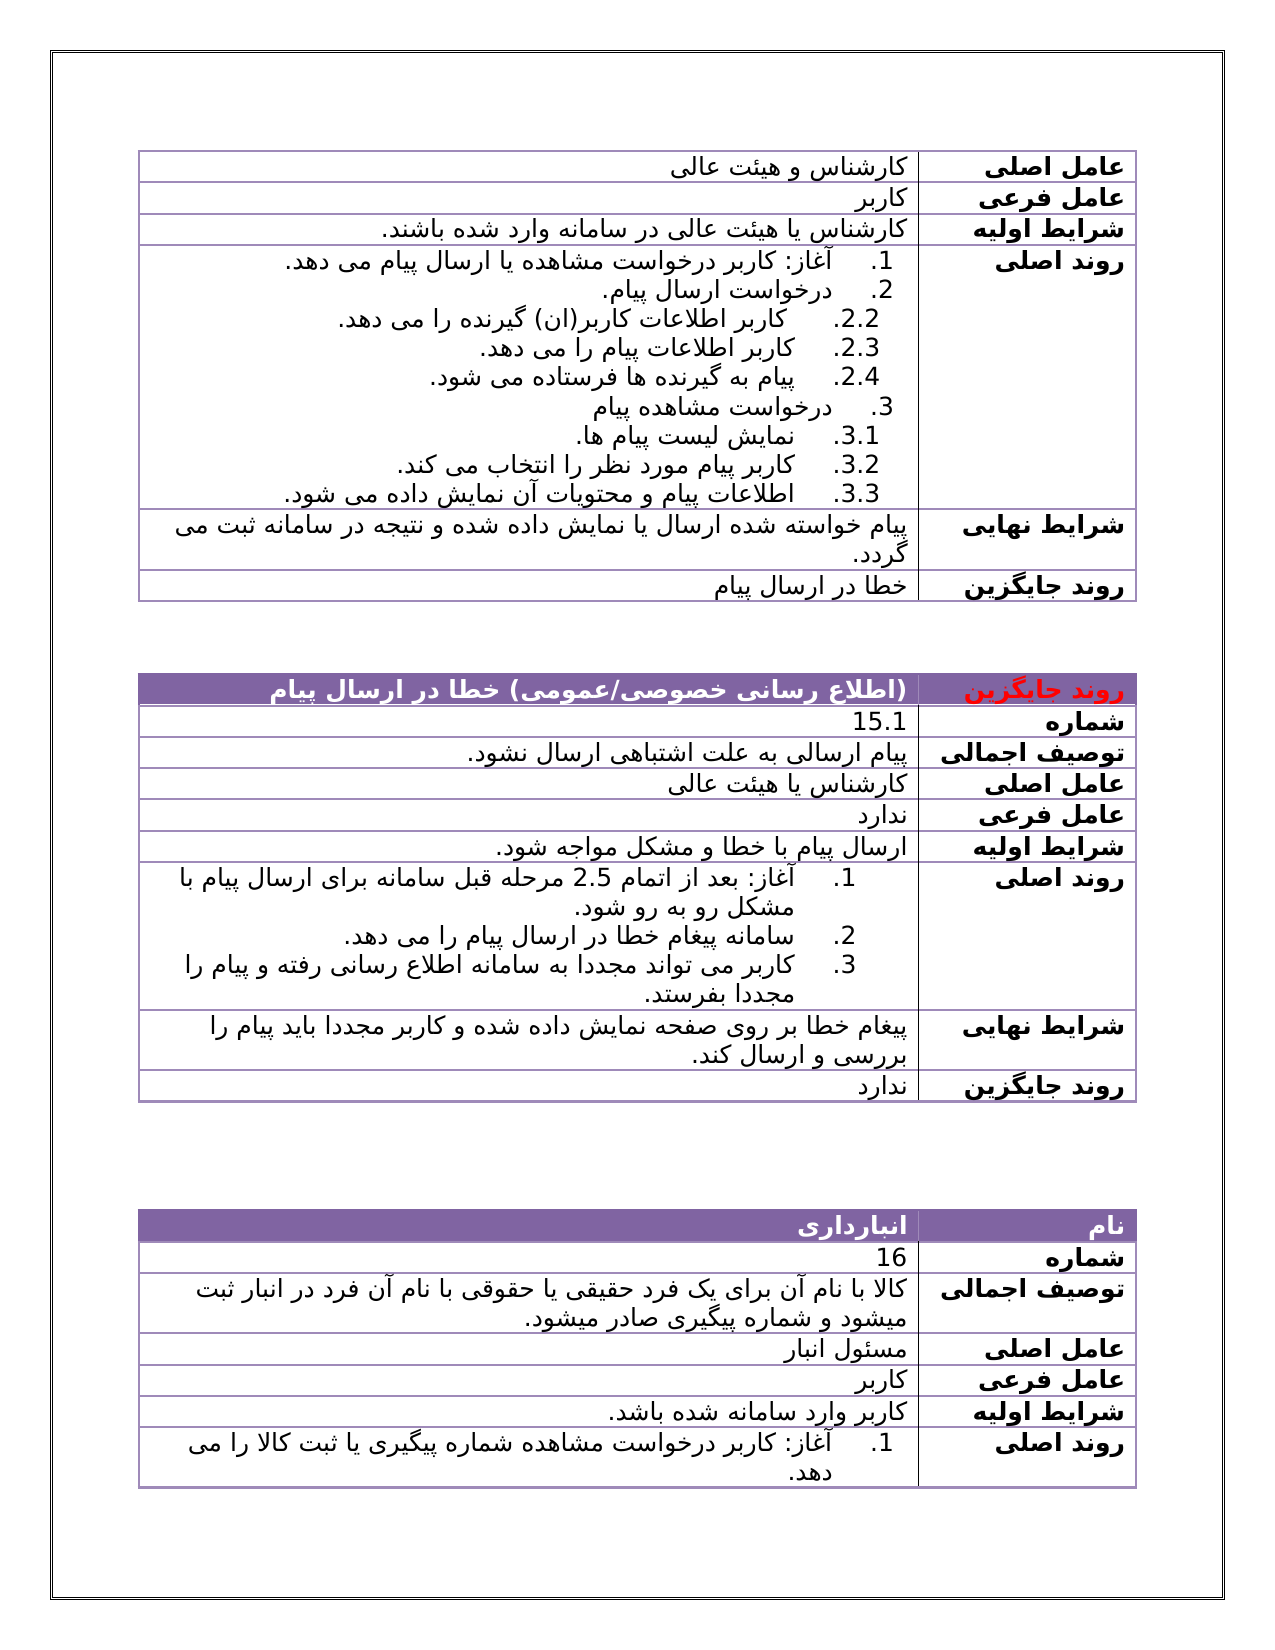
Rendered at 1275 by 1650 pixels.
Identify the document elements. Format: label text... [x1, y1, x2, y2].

table_cell عامل اصلی [919, 1334, 1135, 1363]
table_cell روند اصلی [919, 1428, 1135, 1486]
table_header روند جایگزین [919, 675, 1135, 704]
table_cell مسئول انبار [140, 1334, 918, 1363]
table_cell عامل فرعی [919, 1366, 1135, 1395]
table_cell عامل فرعی [919, 183, 1135, 212]
table_cell شرایط اولیه [919, 832, 1135, 861]
table_cell شرایط نهایی [919, 510, 1135, 569]
table_cell شرایط اولیه [919, 215, 1135, 244]
table_header نام [919, 1211, 1135, 1241]
table_cell ارسال پیام با خطا و مشکل مواجه شود. [140, 832, 918, 861]
table_cell 15.1 [140, 707, 918, 736]
table_cell 16 [140, 1243, 918, 1272]
table_cell کاربر [140, 1366, 918, 1395]
table_cell توصیف اجمالی [919, 1274, 1135, 1332]
table_cell پیغام خطا بر روی صفحه نمایش داده شده و کاربر مجددا باید پیام را بررسی و ارسال کند. [140, 1011, 918, 1069]
table_cell کاربر وارد سامانه شده باشد. [140, 1397, 918, 1426]
table_cell عامل اصلی [919, 152, 1135, 181]
table_cell پیام خواسته شده ارسال یا نمایش داده شده و نتیجه در سامانه ثبت می گردد. [140, 510, 918, 569]
table_cell شرایط اولیه [919, 1397, 1135, 1426]
table_cell ندارد [140, 1071, 918, 1100]
table_cell ندارد [140, 800, 918, 829]
table_cell روند جایگزین [919, 571, 1135, 600]
table_header انبارداری [140, 1211, 918, 1241]
table_cell پیام ارسالی به علت اشتباهی ارسال نشود. [140, 738, 918, 767]
table_cell آغاز: کاربر درخواست مشاهده یا ارسال پیام می دهد. درخواست ارسال پیام. کاربر اطلاعات کاربر(ان) گیرنده را می دهد. کاربر اطلاعات پیام را می دهد. پیام به گیرنده ها فرستاده می شود. درخواست مشاهده پیام نمایش لیست پیام ها. کاربر پیام مورد نظر را انتخاب می کند. اطلاعات پیام و محتویات آن نمایش داده می شود. [140, 246, 918, 508]
table_cell کارشناس یا هیئت عالی [140, 769, 918, 798]
table_cell شماره [919, 1243, 1135, 1272]
table_cell کارشناس و هیئت عالی [140, 152, 918, 181]
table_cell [140, 1428, 918, 1486]
table_cell عامل فرعی [919, 800, 1135, 829]
table_cell روند اصلی [919, 246, 1135, 508]
table_header (اطلاع رسانی خصوصی/عمومی) خطا در ارسال پیام [140, 675, 918, 704]
table_cell توصیف اجمالی [919, 738, 1135, 767]
table_cell کاربر [140, 183, 918, 212]
table_cell آغاز: بعد از اتمام 2.5 مرحله قبل سامانه برای ارسال پیام با مشکل رو به رو شود. سامانه پیغام خطا در ارسال پیام را می دهد. کاربر می تواند مجددا به سامانه اطلاع رسانی رفته و پیام را مجددا بفرستد. [140, 863, 918, 1009]
table_cell کالا با نام آن برای یک فرد حقیقی یا حقوقی با نام آن فرد در انبار ثبت می‏شود و شماره پیگیری صادر می‏شود. [140, 1274, 918, 1332]
table_cell کارشناس یا هیئت عالی در سامانه وارد شده باشند. [140, 215, 918, 244]
table_cell عامل اصلی [919, 769, 1135, 798]
table_cell شرایط نهایی [919, 1011, 1135, 1069]
table_cell خطا در ارسال پیام [140, 571, 918, 600]
table_cell روند اصلی [919, 863, 1135, 1009]
table_cell شماره [919, 707, 1135, 736]
table_cell روند جایگزین [919, 1071, 1135, 1100]
